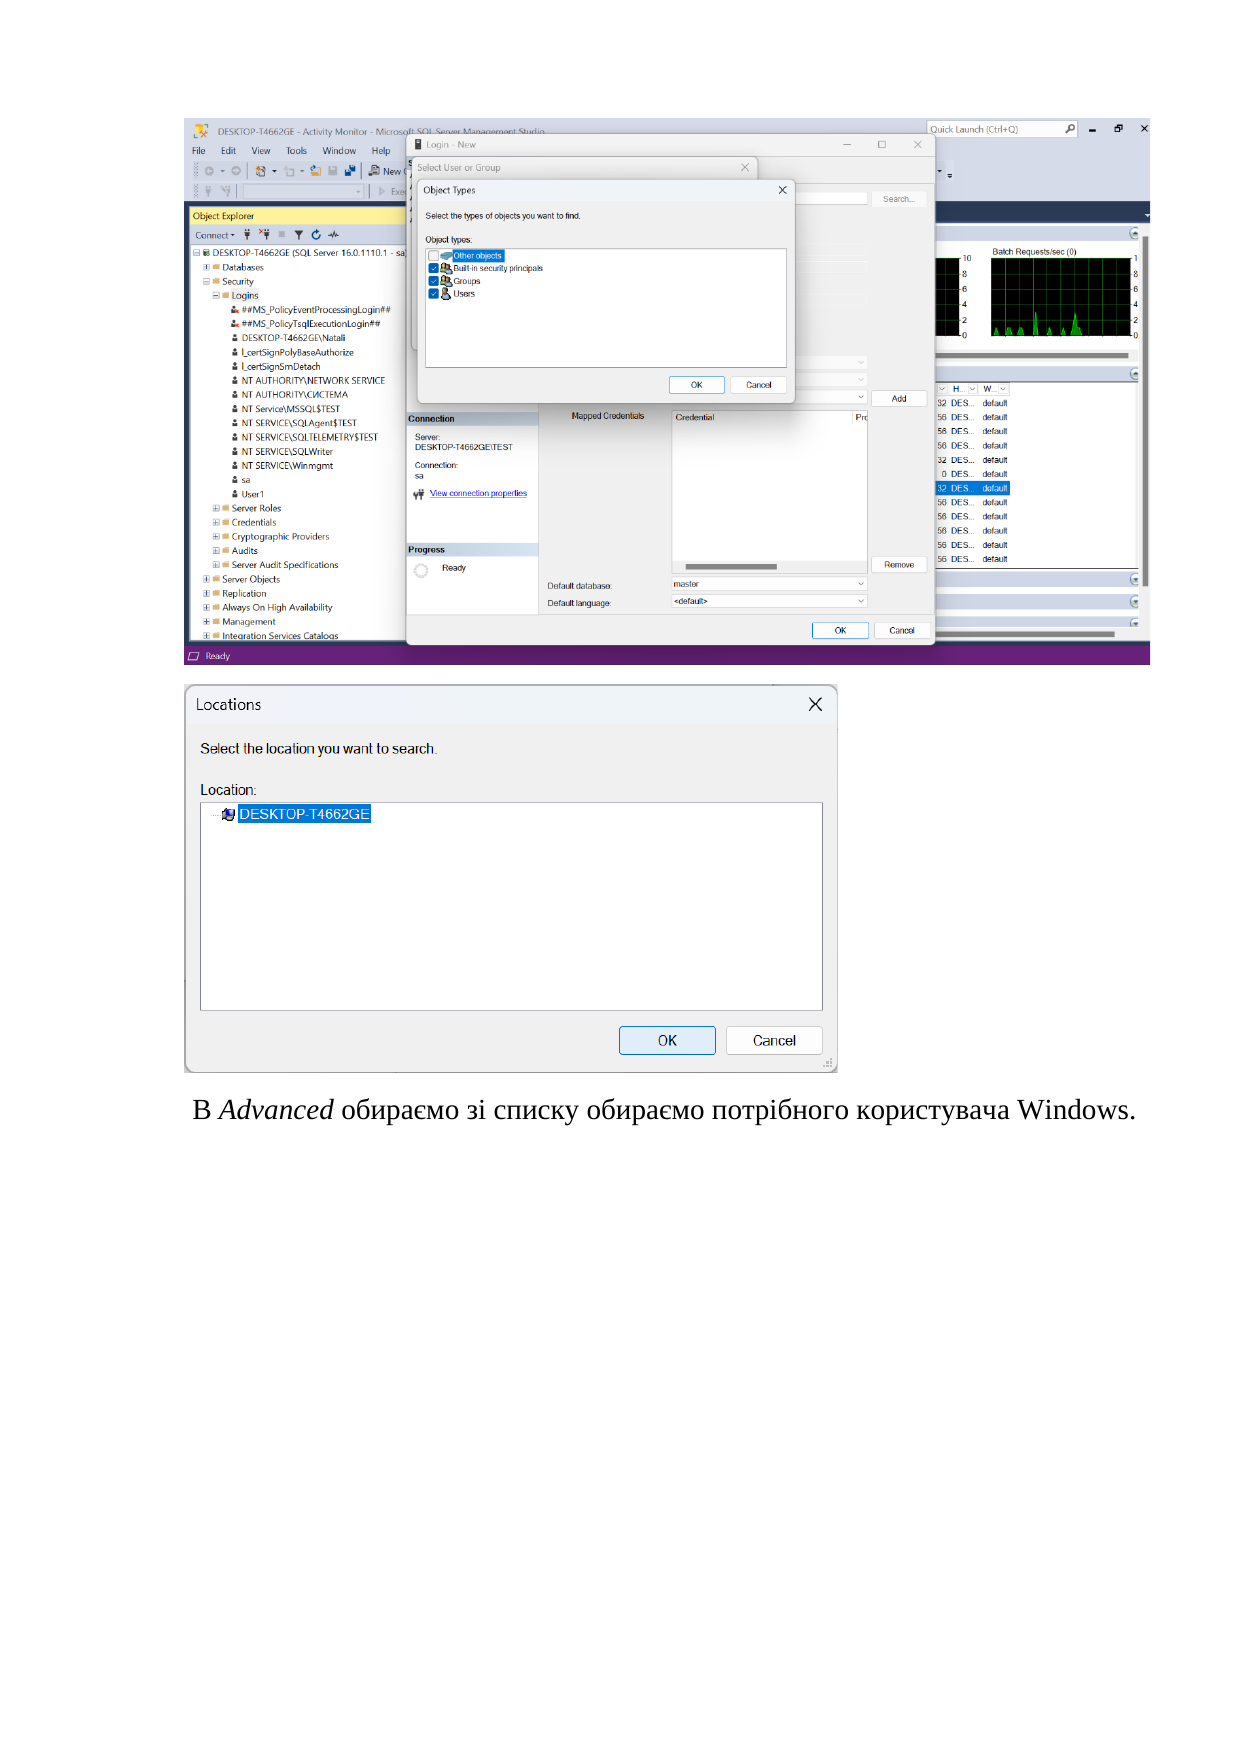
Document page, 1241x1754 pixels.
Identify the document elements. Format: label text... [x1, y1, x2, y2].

picture [184, 118, 1150, 665]
text В Advanced обираємо зі списку обираємо потрібного користувача Windows. [192, 1092, 1152, 1126]
picture [184, 684, 838, 1073]
